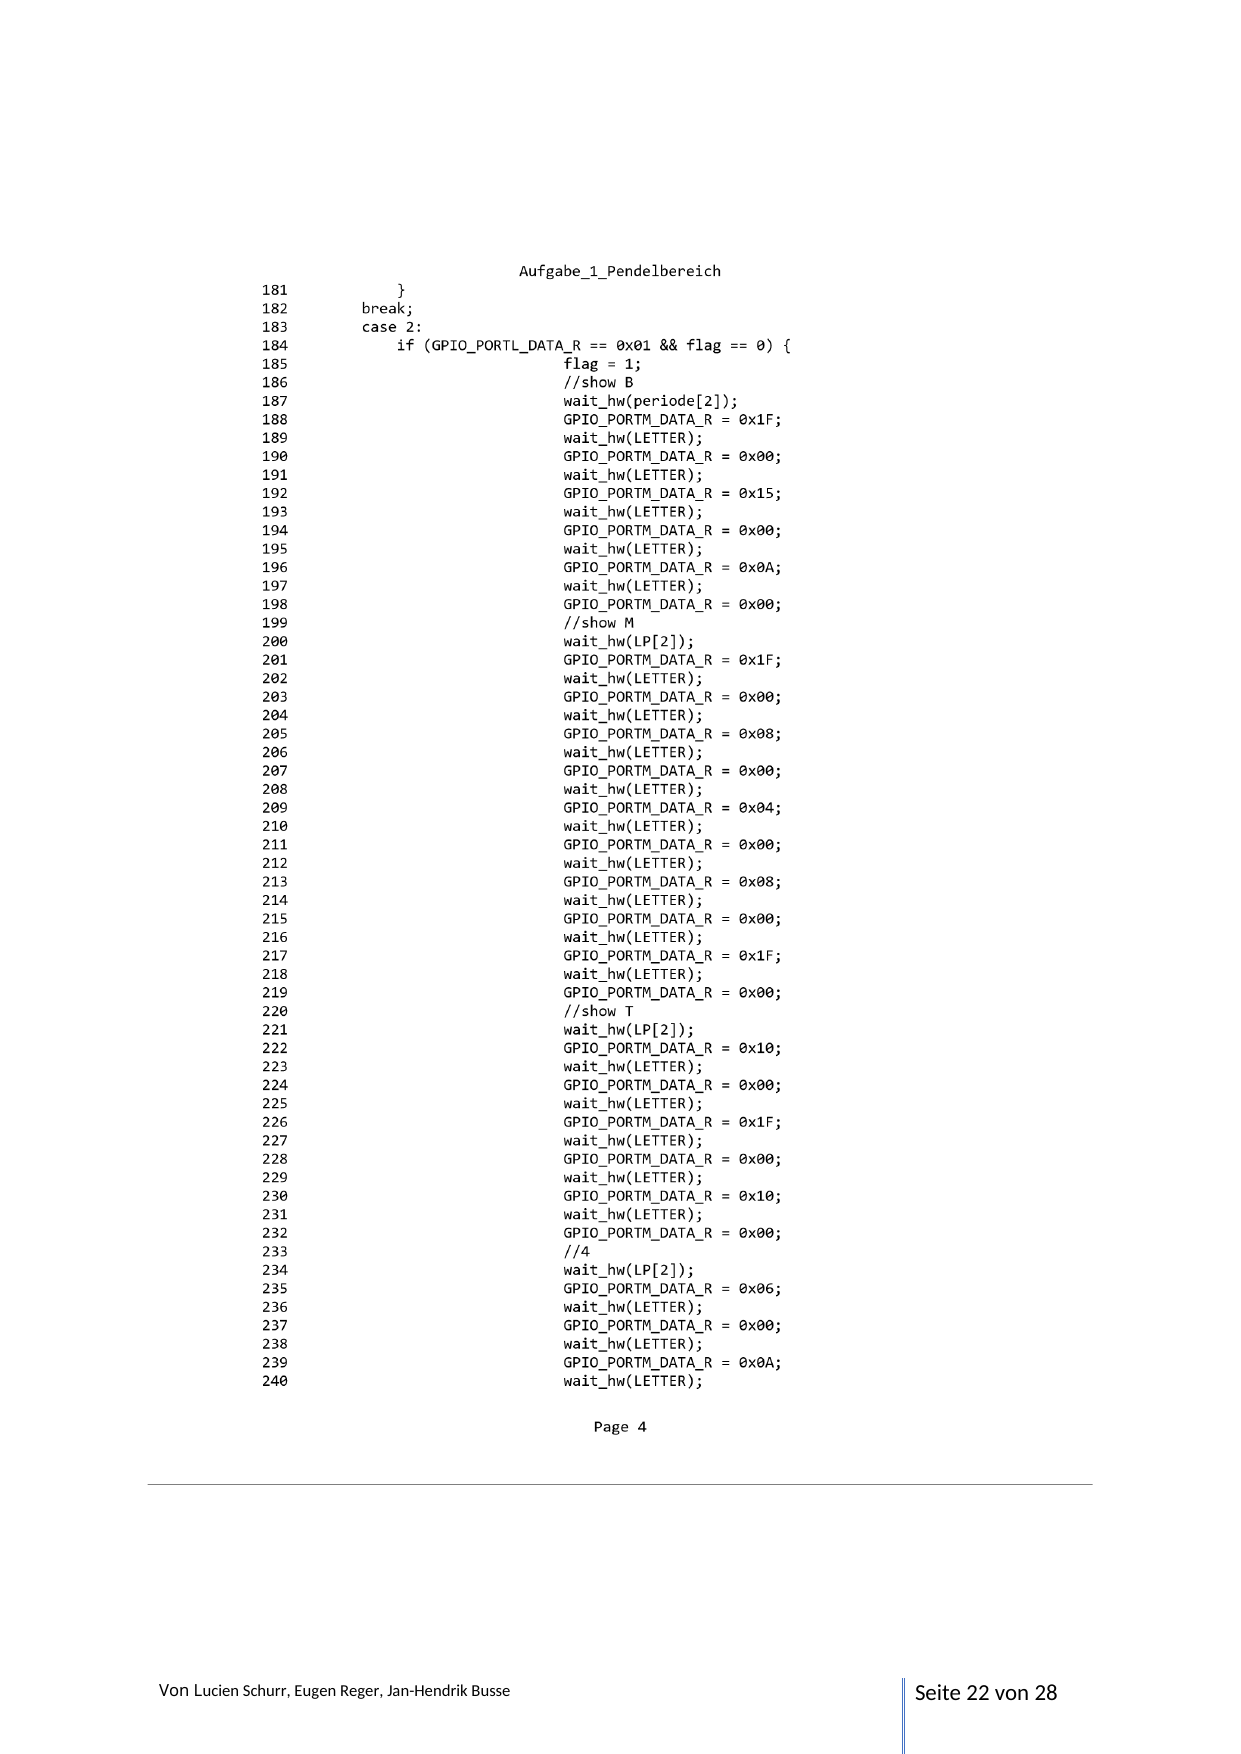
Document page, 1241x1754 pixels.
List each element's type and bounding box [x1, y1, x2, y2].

picture [147, 147, 1093, 1485]
